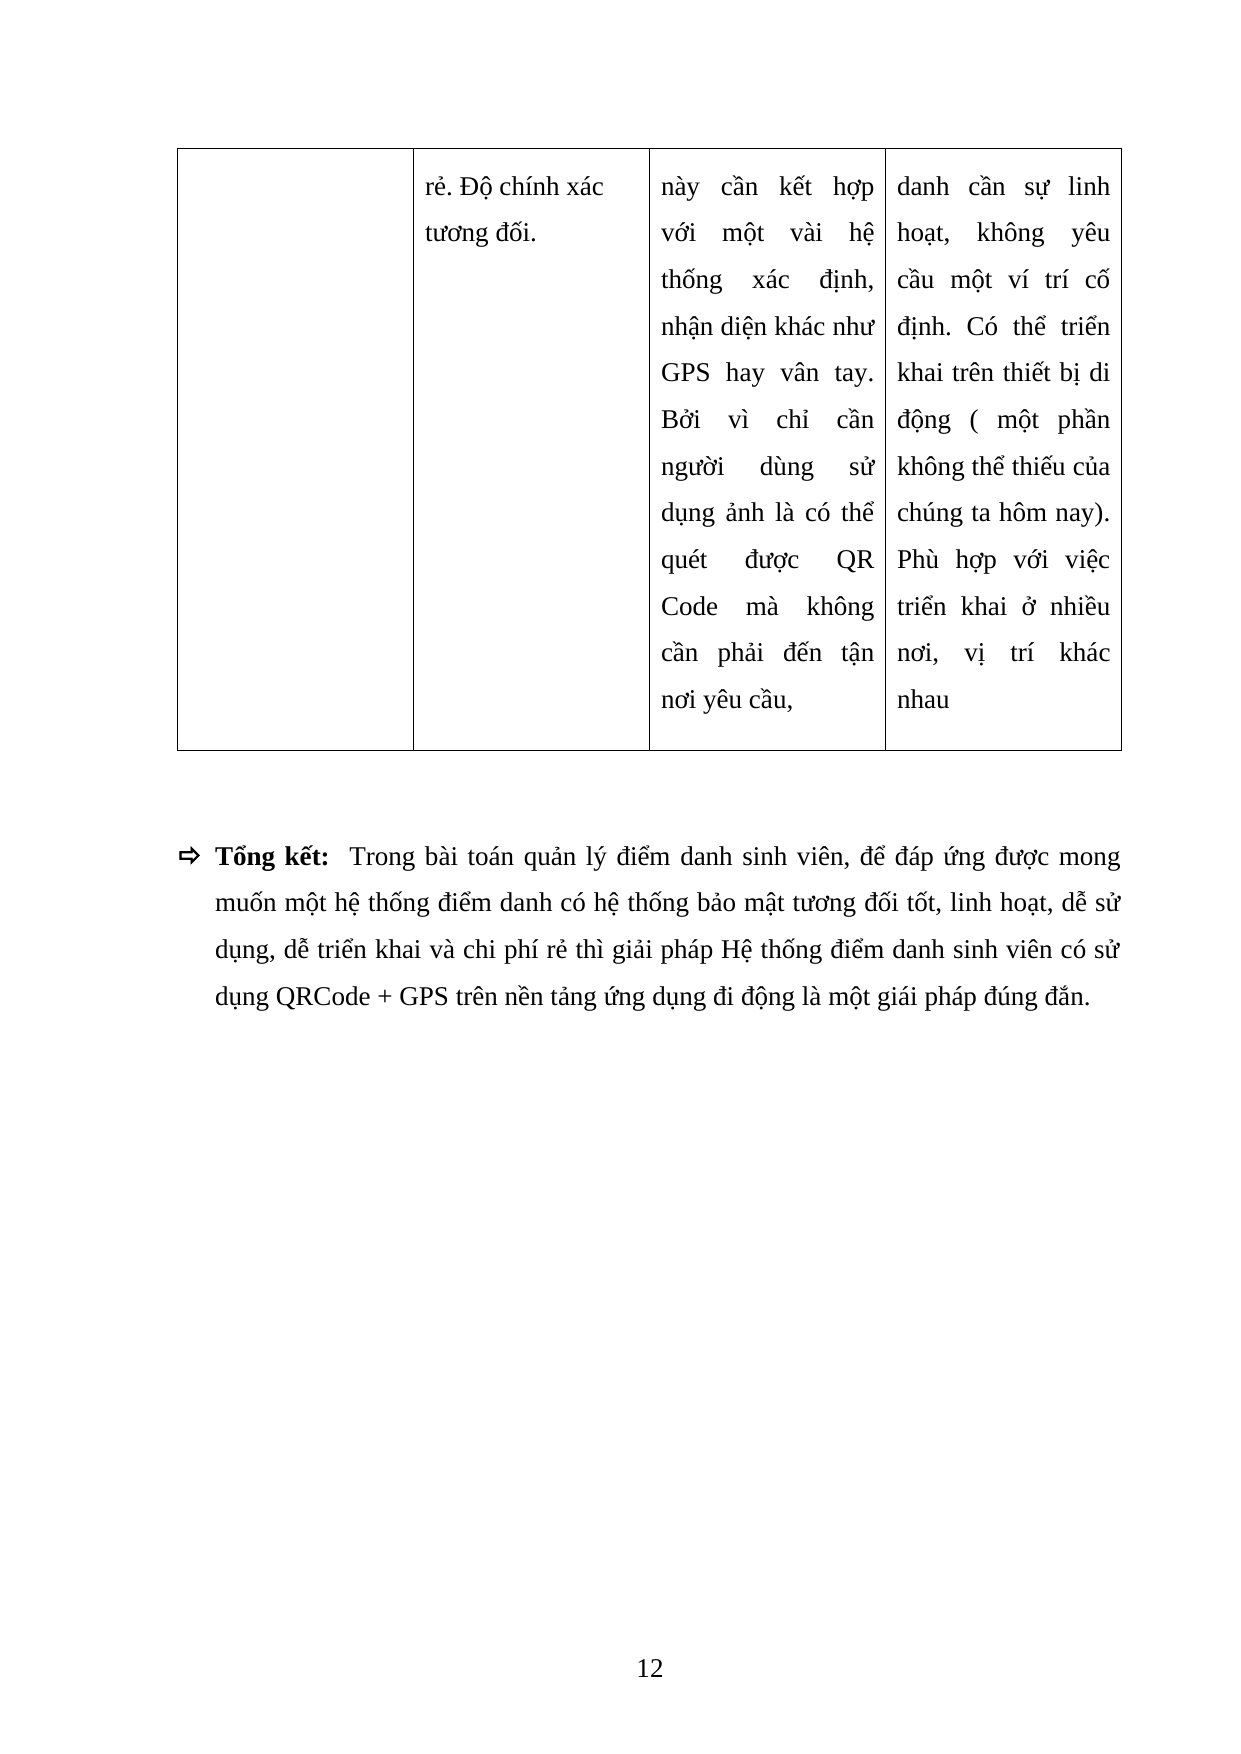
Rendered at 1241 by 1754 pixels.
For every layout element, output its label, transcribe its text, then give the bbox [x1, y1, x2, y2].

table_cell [414, 149, 649, 750]
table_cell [886, 149, 1121, 750]
list Tổng kết: Trong bài toán quản lý điểm danh sinh viên, để đáp ứng được mong muốn một hệ thống điểm danh có hệ thống bảo mật tương đối tốt, linh hoạt, dễ sử dụng, dễ triển khai và chi phí rẻ thì giải pháp Hệ thống điểm danh sinh viên có sử dụng QRCode + GPS trên nền tảng ứng dụng đi động là một giái pháp đúng đắn. [177, 840, 1122, 1011]
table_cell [178, 149, 413, 750]
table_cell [650, 149, 885, 750]
